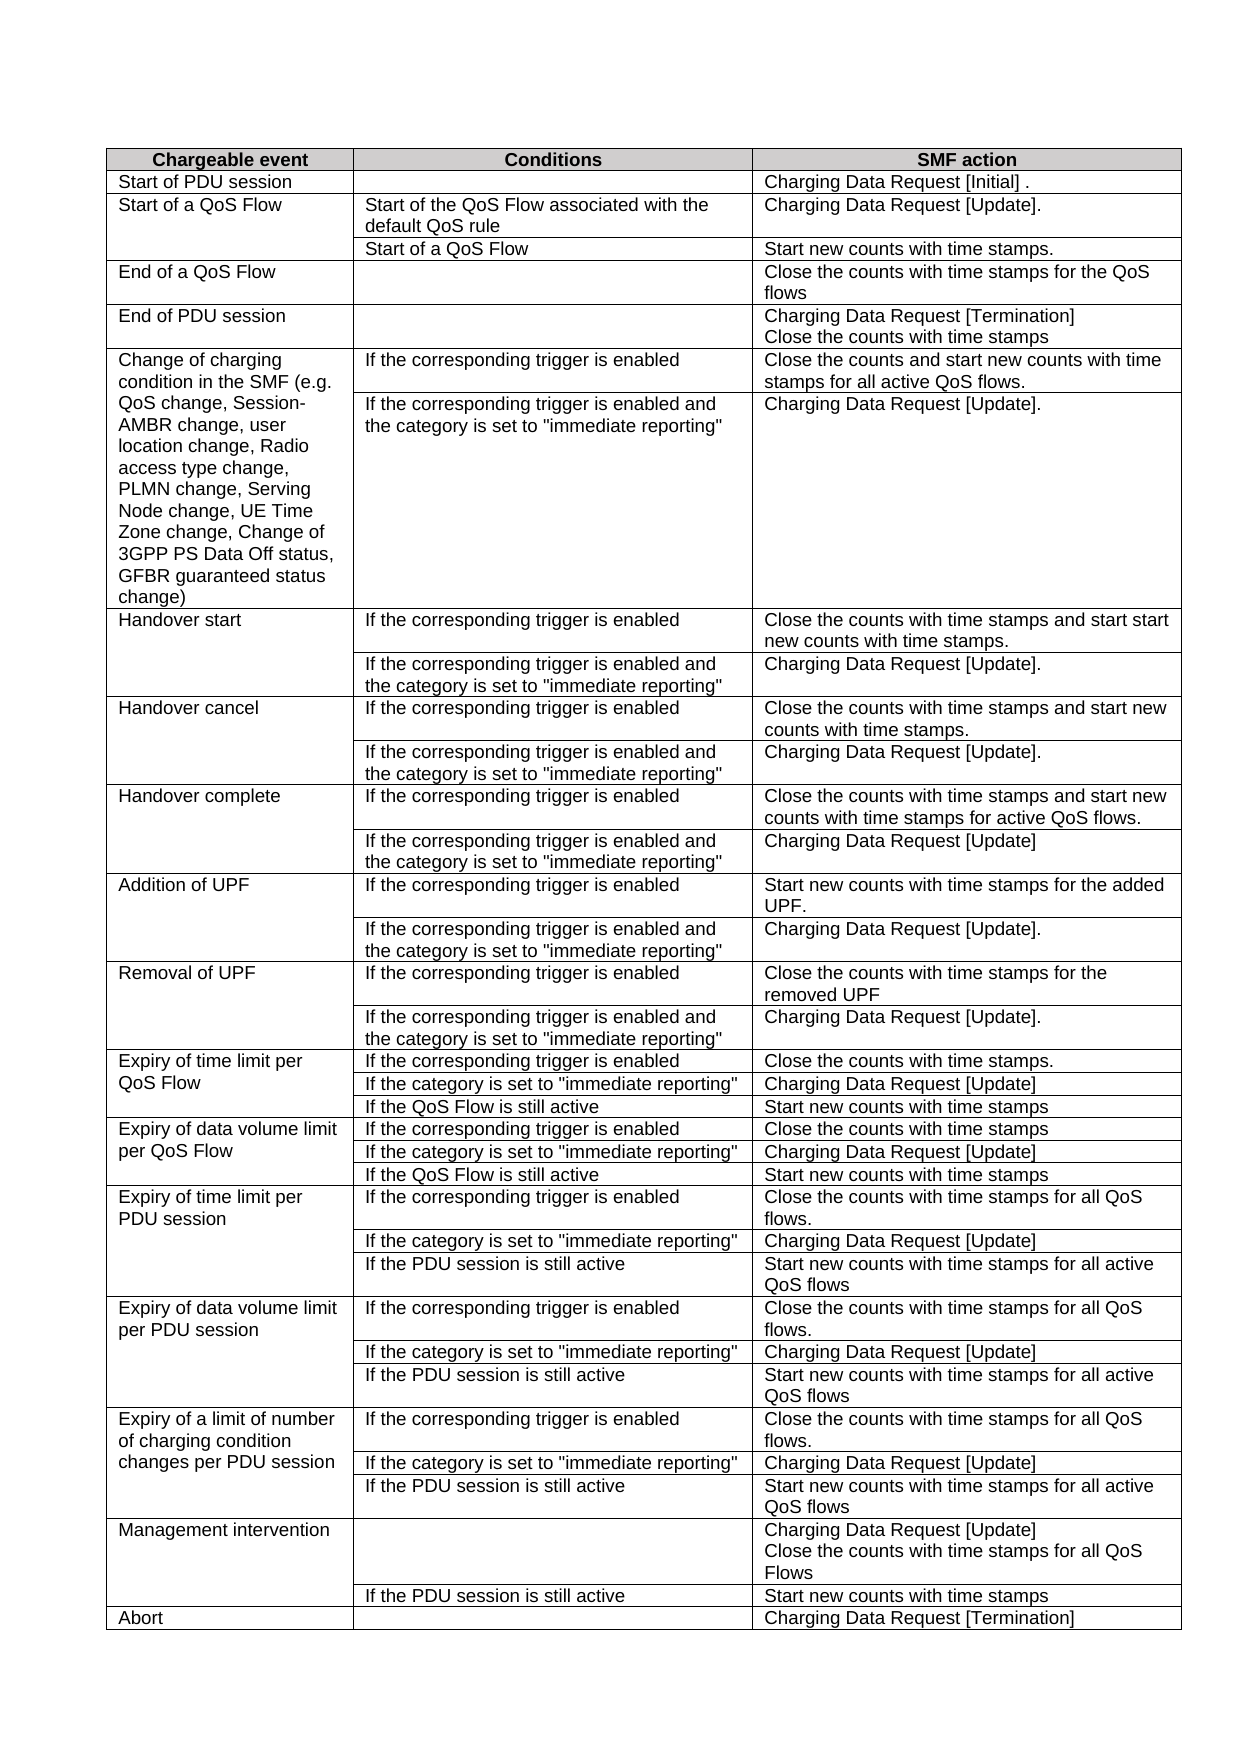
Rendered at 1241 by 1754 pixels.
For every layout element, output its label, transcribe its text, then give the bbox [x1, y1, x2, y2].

table_cell If the corresponding trigger is enabled and the category is set to "immediate reporting" [354, 393, 752, 608]
table_cell Charging Data Request [Update]. [753, 741, 1181, 784]
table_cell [753, 1607, 1181, 1629]
table_cell Start of a QoS Flow [354, 238, 752, 259]
table_cell Charging Data Request [Update]. [753, 1006, 1181, 1049]
table_cell If the corresponding trigger is enabled and the category is set to "immediate reporting" [354, 918, 752, 961]
table_cell If the category is set to "immediate reporting" [354, 1073, 752, 1094]
table_cell Start new counts with time stamps for the added UPF. [753, 874, 1181, 917]
table_cell Expiry of time limit per QoS Flow [107, 1050, 353, 1117]
table_cell Start new counts with time stamps. [753, 238, 1181, 259]
table_cell Charging Data Request [Update] [753, 830, 1181, 873]
table_cell Handover cancel [107, 697, 353, 784]
table_cell If the corresponding trigger is enabled [354, 697, 752, 740]
table_cell If the corresponding trigger is enabled [354, 1297, 752, 1340]
table_cell If the corresponding trigger is enabled [354, 962, 752, 1005]
table_cell Expiry of a limit of number of charging condition changes per PDU session [107, 1408, 353, 1518]
table_cell [354, 1607, 752, 1629]
table_cell Charging Data Request [Update] [753, 1141, 1181, 1162]
table_cell If the corresponding trigger is enabled [354, 349, 752, 392]
table_cell If the category is set to "immediate reporting" [354, 1341, 752, 1363]
table_cell Charging Data Request [Update]. [753, 918, 1181, 961]
table_header SMF action [753, 149, 1181, 170]
table_cell Charging Data Request [Update]. [753, 393, 1181, 608]
table_cell Close the counts and start new counts with time stamps for all active QoS flows. [753, 349, 1181, 392]
table_cell If the corresponding trigger is enabled and the category is set to "immediate reporting" [354, 653, 752, 696]
table_cell If the corresponding trigger is enabled [354, 1050, 752, 1072]
table_cell Start new counts with time stamps for all active QoS flows [753, 1475, 1181, 1518]
table_cell Close the counts with time stamps for all QoS flows. [753, 1408, 1181, 1451]
table_cell If the category is set to "immediate reporting" [354, 1141, 752, 1162]
table_cell Close the counts with time stamps for the removed UPF [753, 962, 1181, 1005]
table_cell If the category is set to "immediate reporting" [354, 1452, 752, 1473]
table_cell Close the counts with time stamps for the QoS flows [753, 261, 1181, 304]
table_cell If the corresponding trigger is enabled [354, 874, 752, 917]
table_cell If the QoS Flow is still active [354, 1096, 752, 1117]
table_cell Charging Data Request [Update] [753, 1230, 1181, 1252]
table_cell Handover start [107, 609, 353, 696]
table_cell Abort [107, 1607, 353, 1629]
table_cell Close the counts with time stamps for all QoS flows. [753, 1186, 1181, 1229]
table_cell If the corresponding trigger is enabled [354, 785, 752, 828]
table_cell If the PDU session is still active [354, 1253, 752, 1296]
table_cell End of a QoS Flow [107, 261, 353, 304]
table_cell If the corresponding trigger is enabled [354, 1118, 752, 1140]
table_cell Charging Data Request [Update]. [753, 653, 1181, 696]
table_cell If the PDU session is still active [354, 1475, 752, 1518]
table_cell Expiry of time limit per PDU session [107, 1186, 353, 1296]
table_cell [354, 305, 752, 348]
table_cell Charging Data Request [Update] [753, 1341, 1181, 1363]
table_cell If the corresponding trigger is enabled [354, 609, 752, 652]
table_cell If the corresponding trigger is enabled [354, 1186, 752, 1229]
table_cell Charging Data Request [Update]. [753, 194, 1181, 237]
table_cell End of PDU session [107, 305, 353, 348]
table_cell Close the counts with time stamps [753, 1118, 1181, 1140]
table_cell If the PDU session is still active [354, 1585, 752, 1606]
table_cell Close the counts with time stamps and start new counts with time stamps for active QoS flows. [753, 785, 1181, 828]
table_cell Start new counts with time stamps [753, 1163, 1181, 1185]
table_cell If the corresponding trigger is enabled and the category is set to "immediate reporting" [354, 1006, 752, 1049]
table_cell Close the counts with time stamps for all QoS flows. [753, 1297, 1181, 1340]
table_cell Removal of UPF [107, 962, 353, 1049]
table_cell Expiry of data volume limit per PDU session [107, 1297, 353, 1407]
table_cell Start of a QoS Flow [107, 194, 353, 259]
table_cell Addition of UPF [107, 874, 353, 961]
table_cell Close the counts with time stamps and start new counts with time stamps. [753, 697, 1181, 740]
table_cell If the QoS Flow is still active [354, 1163, 752, 1185]
table_cell Charging Data Request [Initial] . [753, 171, 1181, 193]
table_cell Management intervention [107, 1519, 353, 1606]
table_cell If the corresponding trigger is enabled and the category is set to "immediate reporting" [354, 830, 752, 873]
table_header Conditions [354, 149, 752, 170]
table_cell Start new counts with time stamps [753, 1096, 1181, 1117]
table_cell Start new counts with time stamps [753, 1585, 1181, 1606]
table_cell Charging Data Request [Update] [753, 1073, 1181, 1094]
table_cell If the category is set to "immediate reporting" [354, 1230, 752, 1252]
table_cell Change of charging condition in the SMF (e.g. QoS change, Session-AMBR change, user location change, Radio access type change, PLMN change, Serving Node change, UE Time Zone change, Change of 3GPP PS Data Off status, GFBR guaranteed status change) [107, 349, 353, 608]
table_cell Charging Data Request [Update] Close the counts with time stamps for all QoS Flows [753, 1519, 1181, 1583]
table_cell Charging Data Request [Update] [753, 1452, 1181, 1473]
table_cell [354, 261, 752, 304]
table_cell Expiry of data volume limit per QoS Flow [107, 1118, 353, 1185]
table_cell Close the counts with time stamps. [753, 1050, 1181, 1072]
table_cell Start of the QoS Flow associated with the default QoS rule [354, 194, 752, 237]
table_cell If the corresponding trigger is enabled [354, 1408, 752, 1451]
table_cell [354, 171, 752, 193]
table_cell Start new counts with time stamps for all active QoS flows [753, 1364, 1181, 1407]
table_cell Start of PDU session [107, 171, 353, 193]
table_cell [354, 1519, 752, 1583]
table_cell If the corresponding trigger is enabled and the category is set to "immediate reporting" [354, 741, 752, 784]
table_cell Charging Data Request [Termination] Close the counts with time stamps [753, 305, 1181, 348]
table_cell Handover complete [107, 785, 353, 873]
table_cell If the PDU session is still active [354, 1364, 752, 1407]
table_cell Start new counts with time stamps for all active QoS flows [753, 1253, 1181, 1296]
table_cell Close the counts with time stamps and start start new counts with time stamps. [753, 609, 1181, 652]
table_header Chargeable event [107, 149, 353, 170]
